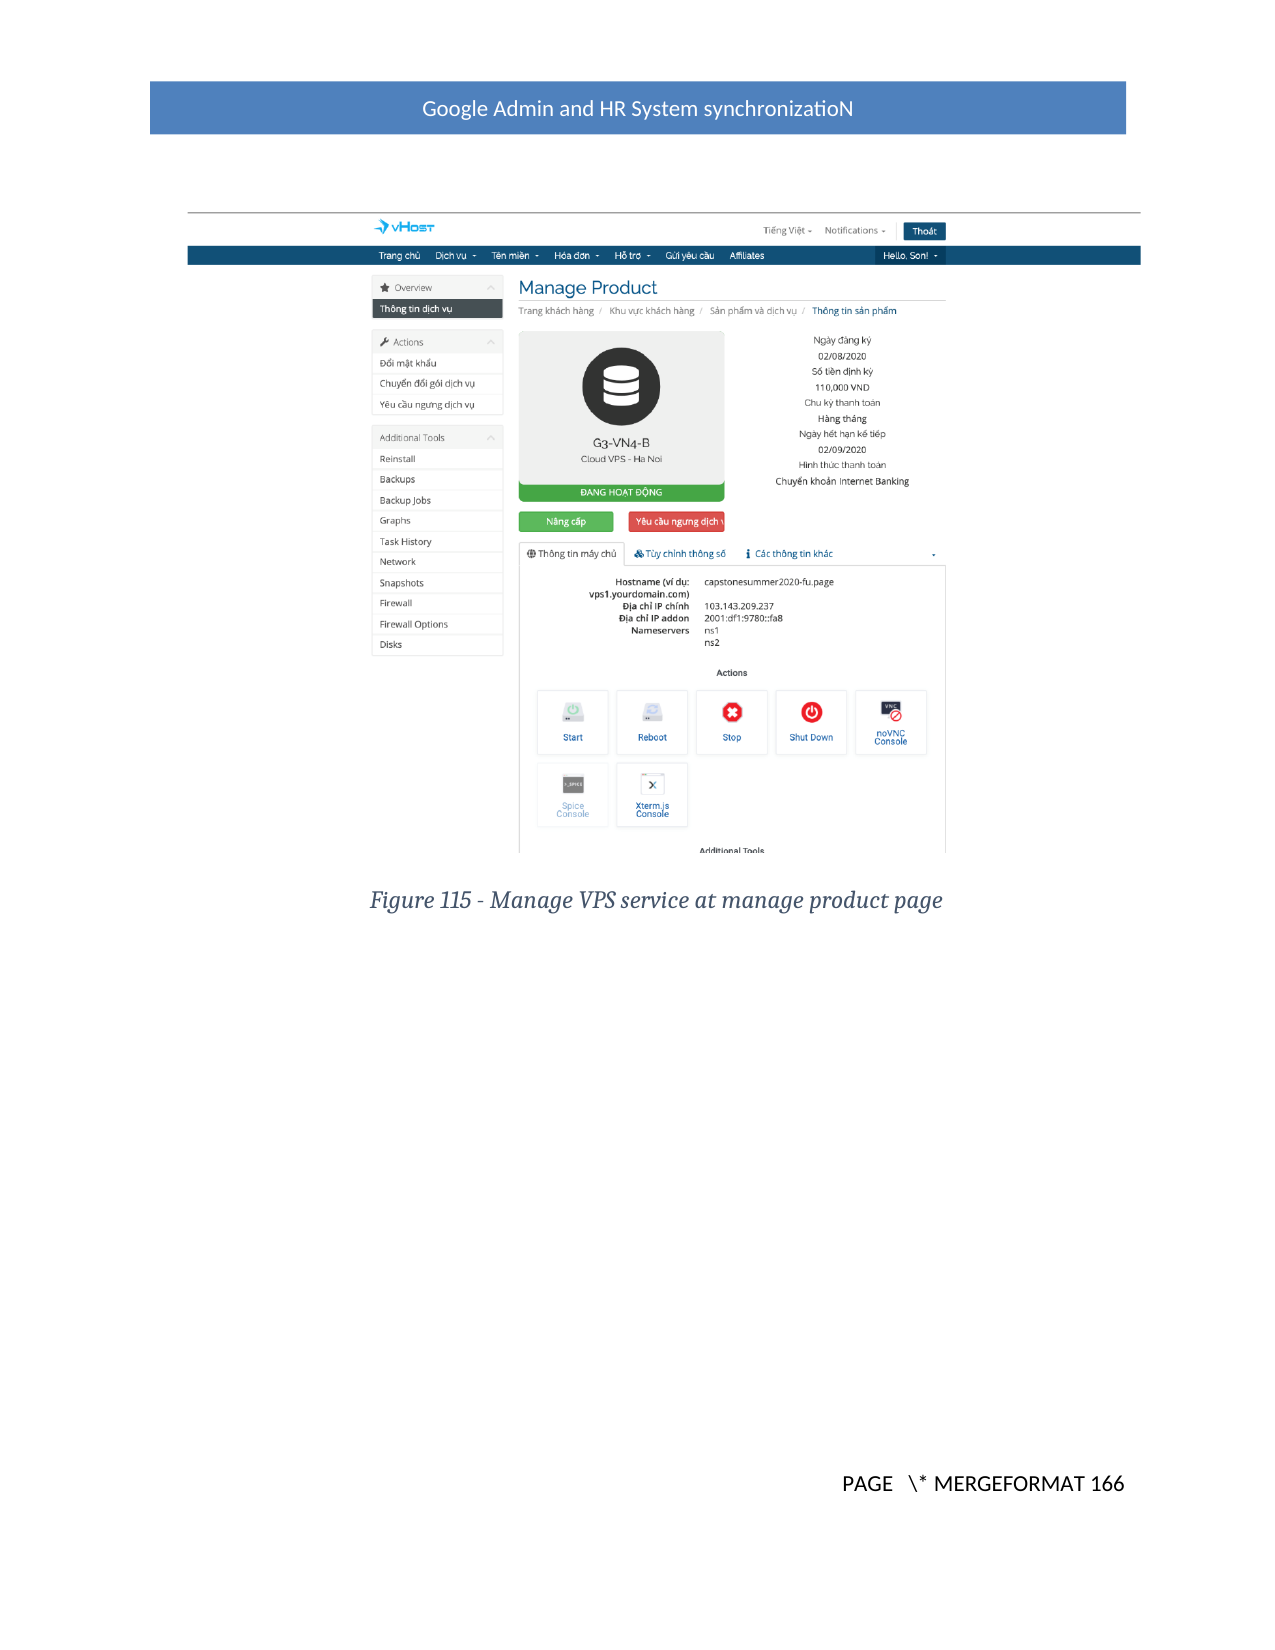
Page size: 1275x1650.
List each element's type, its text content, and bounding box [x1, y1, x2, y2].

picture [187, 212, 1141, 853]
text Figure 115 - Manage VPS service at manage product page [187, 886, 1125, 914]
